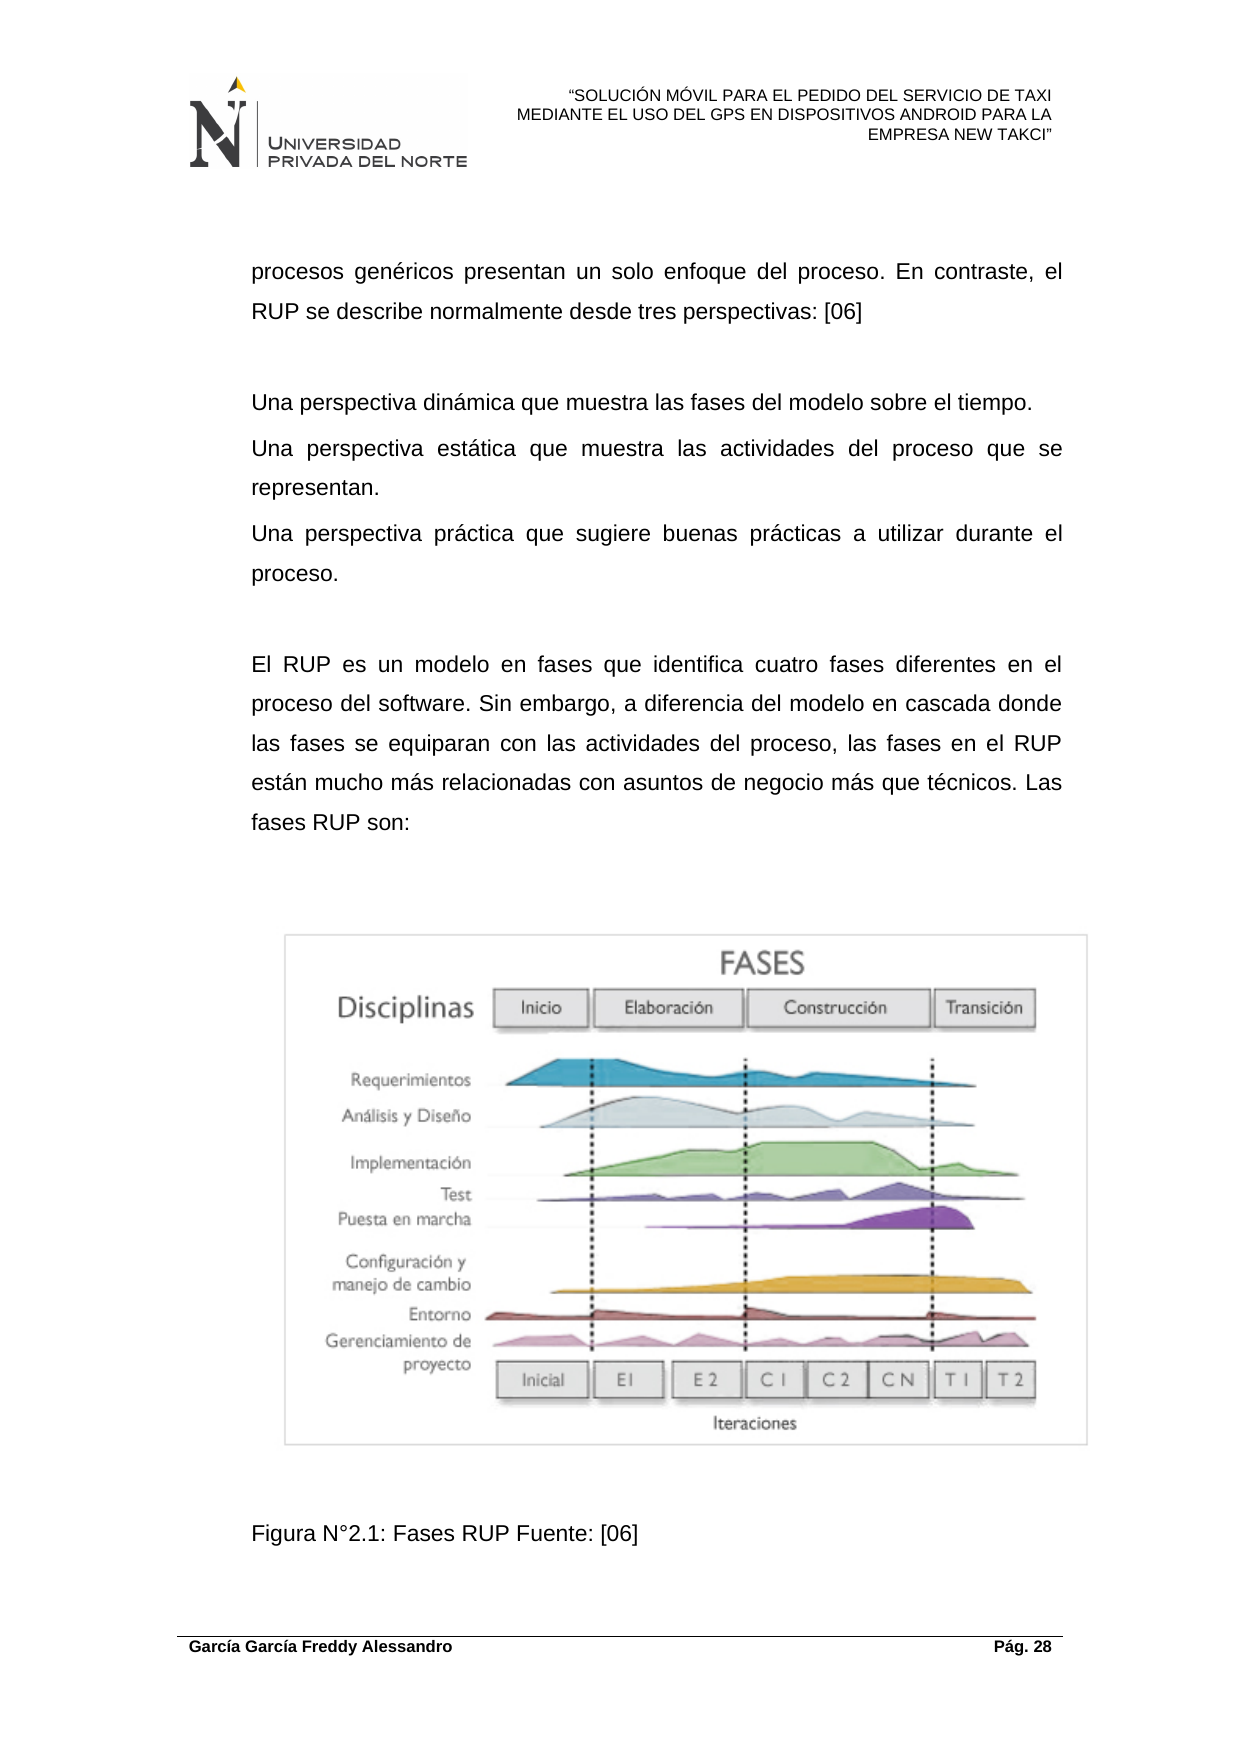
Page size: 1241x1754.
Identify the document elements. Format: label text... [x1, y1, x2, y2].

text Una perspectiva práctica que sugiere buenas prácticas a utilizar durante el proceso. [251, 520, 1063, 586]
text El RUP es un modelo en fases que identifica cuatro fases diferentes en el proceso del software. Sin embargo, a diferencia del modelo en cascada donde las fases se equiparan con las actividades del proceso, las fases en el RUP están mucho más relacionadas con asuntos de negocio más que técnicos. Las fases RUP son: [251, 651, 1063, 835]
text Una perspectiva dinámica que muestra las fases del modelo sobre el tiempo. [251, 389, 1063, 415]
picture [251, 900, 1110, 1502]
text Figura N°2.1: Fases RUP Fuente: [06] [251, 1520, 1063, 1546]
picture [188, 73, 469, 169]
text Una perspectiva estática que muestra las actividades del proceso que se representan. [251, 435, 1063, 501]
